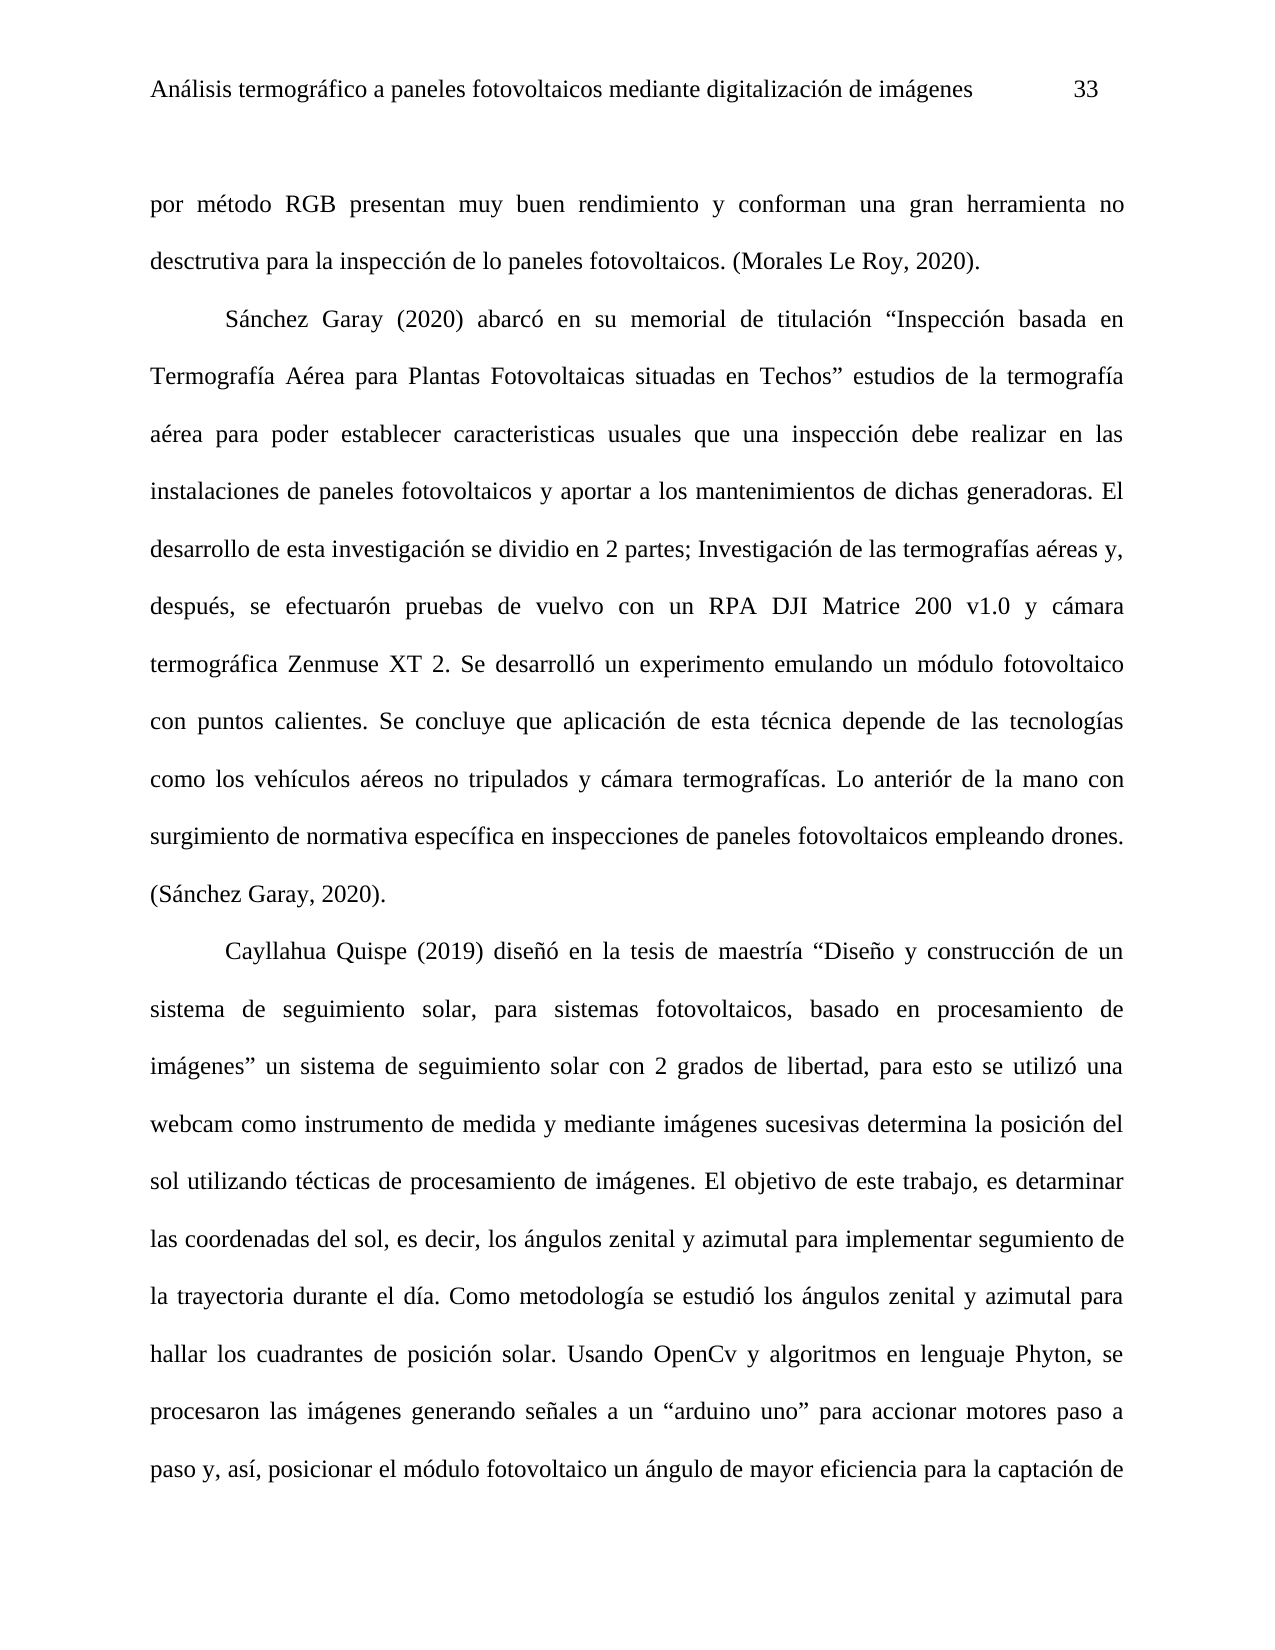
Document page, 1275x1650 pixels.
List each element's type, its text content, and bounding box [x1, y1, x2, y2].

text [150, 189, 1125, 275]
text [150, 936, 1125, 1482]
text Sánchez Garay (2020) abarcó en su memorial de titulación “Inspección basada en Termografía Aérea para Plantas Fotovoltaicas situadas en Techos” estudios de la termografía aérea para poder establecer caracteristicas usuales que una inspección debe realizar en las instalaciones de paneles fotovoltaicos y aportar a los mantenimientos de dichas generadoras. El desarrollo de esta investigación se dividio en 2 partes; Investigación de las termografías aéreas y, después, se efectuarón pruebas de vuelvo con un RPA DJI Matrice 200 v1.0 y cámara termográfica Zenmuse XT 2. Se desarrolló un experimento emulando un módulo fotovoltaico con puntos calientes. Se concluye que aplicación de esta técnica depende de las tecnologías como los vehículos aéreos no tripulados y cámara termografícas. Lo anteriór de la mano con surgimiento de normativa específica en inspecciones de paneles fotovoltaicos empleando drones.. [150, 304, 1125, 907]
